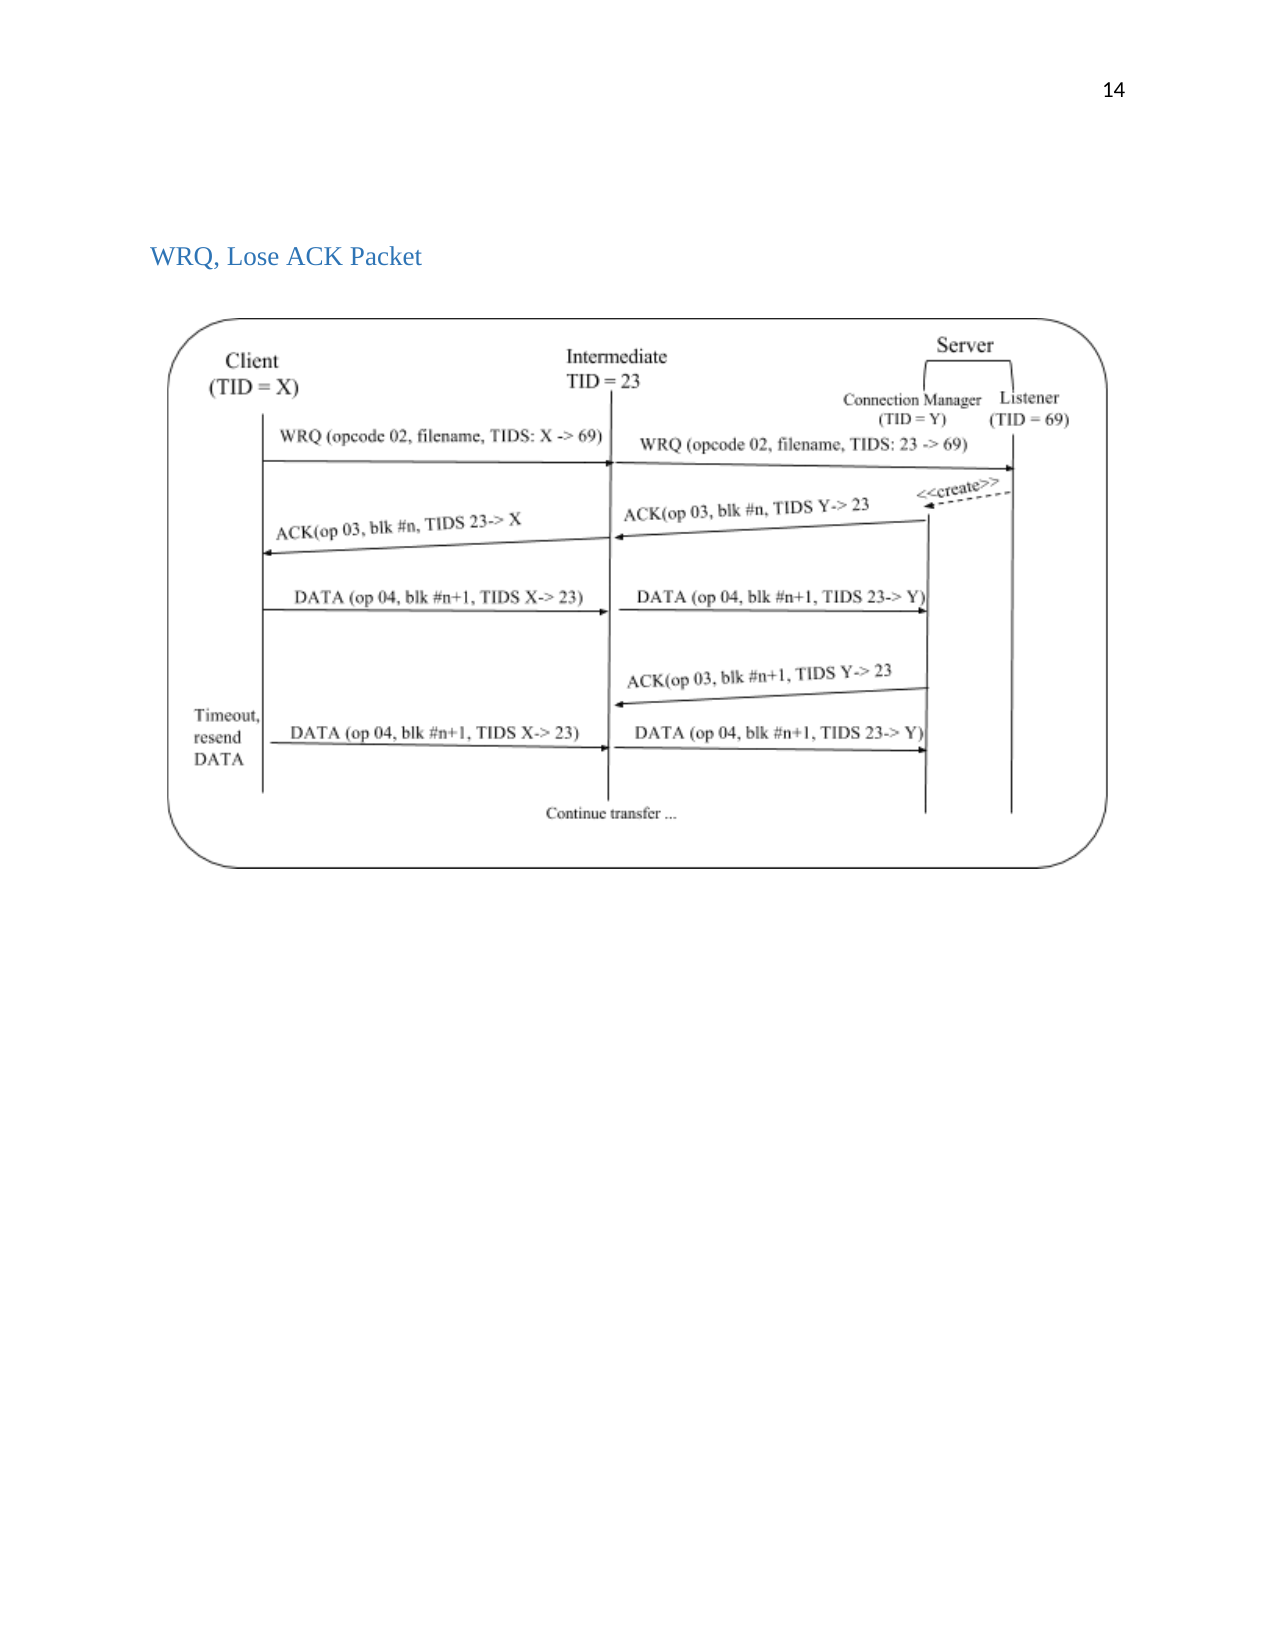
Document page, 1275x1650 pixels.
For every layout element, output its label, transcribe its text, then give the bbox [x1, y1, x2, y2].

picture [167, 318, 1108, 869]
subtitle WRQ, Lose ACK Packet [150, 240, 1125, 271]
